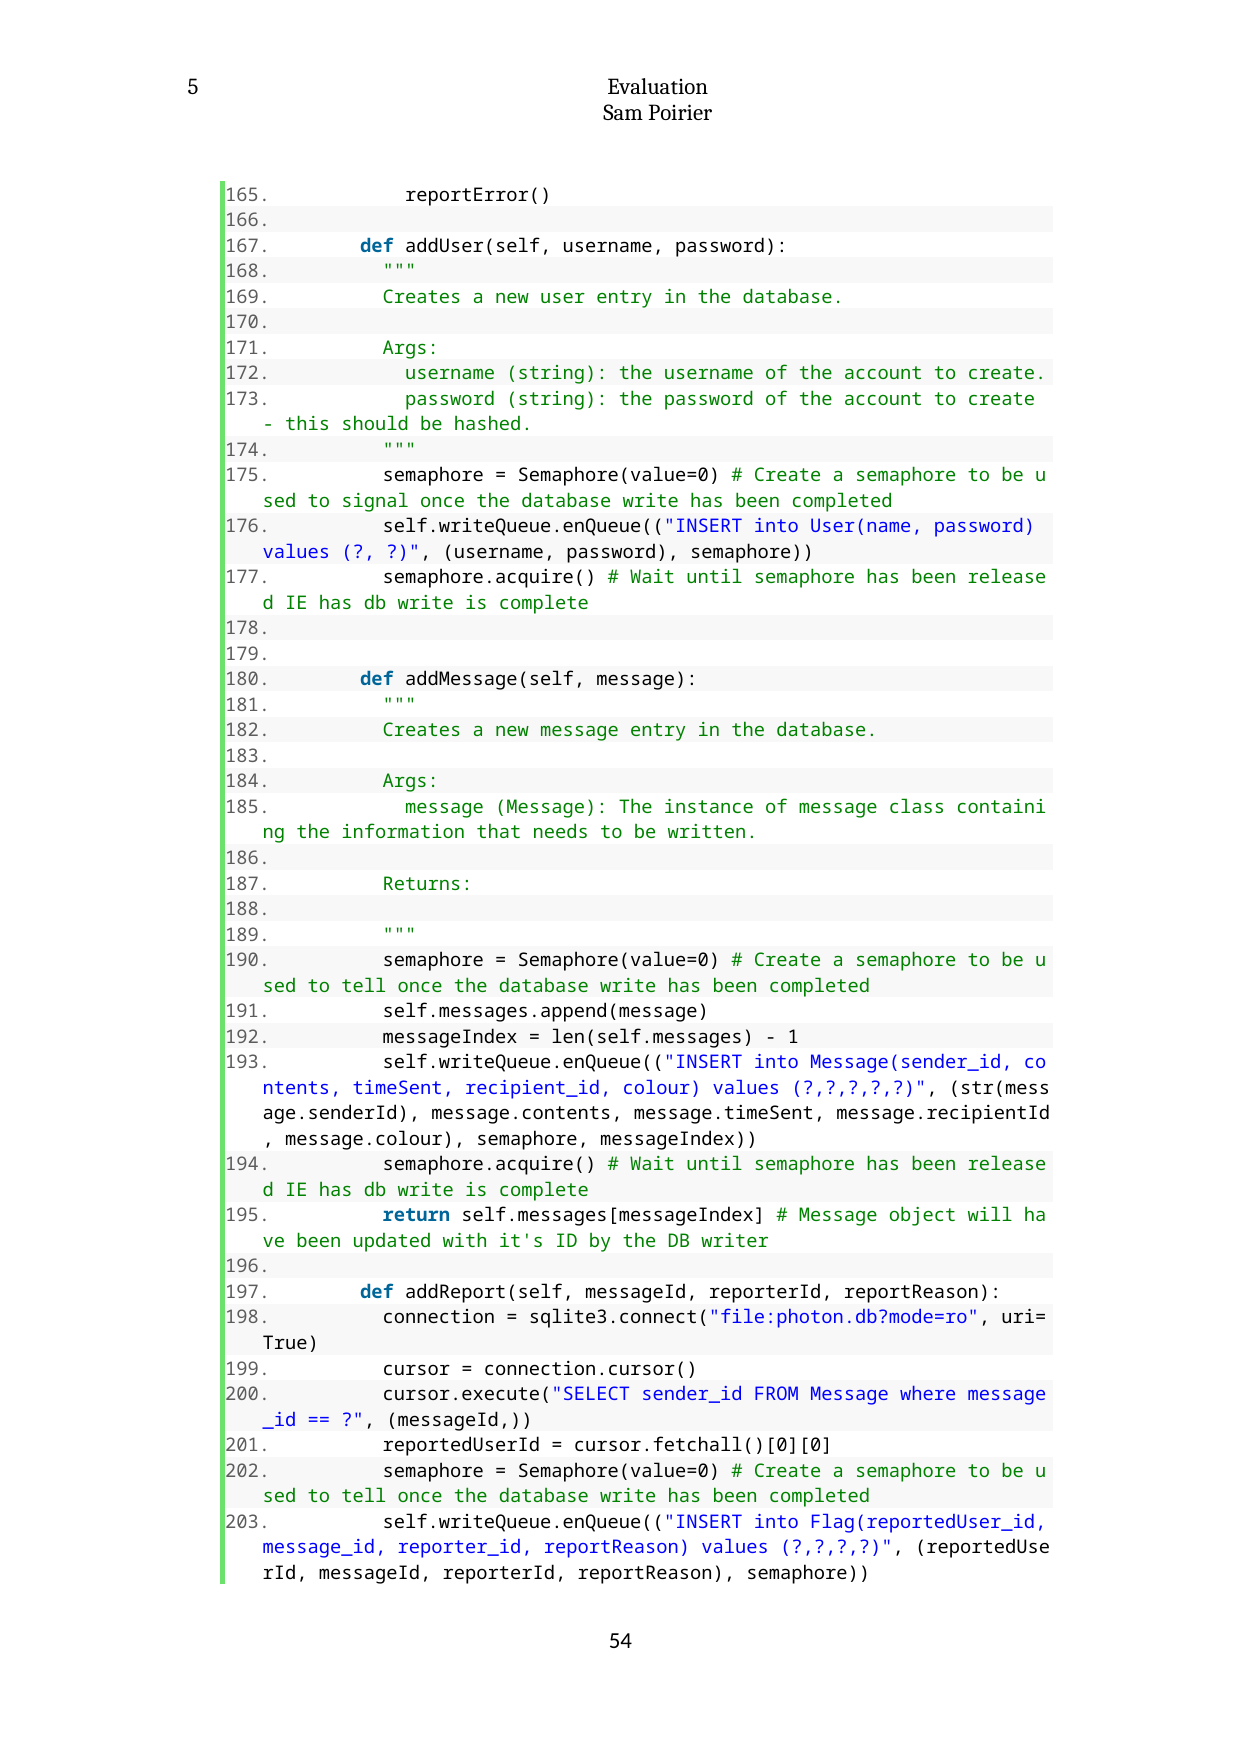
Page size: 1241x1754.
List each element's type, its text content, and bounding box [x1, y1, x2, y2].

list semaphore = Semaphore(value=0) # Create a semaphore to be used to signal once the database write has been completed [225, 462, 1053, 513]
list Returns: [225, 870, 1053, 895]
list Creates a new user entry in the database. [225, 283, 1053, 308]
list self.messages.append(message) [225, 997, 1053, 1023]
list def addReport(self, messageId, reporterId, reportReason): [225, 1278, 1053, 1304]
list connection = sqlite3.connect("file:photon.db?mode=ro", uri=True) [225, 1304, 1053, 1355]
list Args: [225, 768, 1053, 793]
list Args: [225, 334, 1053, 359]
list semaphore.acquire() # Wait until semaphore has been released IE has db write is complete [225, 1151, 1053, 1202]
list def addMessage(self, message): [225, 666, 1053, 691]
list username (string): the username of the account to create. [225, 359, 1053, 385]
list """ [225, 691, 1053, 717]
list cursor = connection.cursor() [225, 1355, 1053, 1380]
list semaphore = Semaphore(value=0) # Create a semaphore to be used to tell once the database write has been completed [225, 946, 1053, 997]
list reportedUserId = cursor.fetchall()[0][0] [225, 1431, 1053, 1457]
list message (Message): The instance of message class containing the information that needs to be written. [225, 793, 1053, 844]
list messageIndex = len(self.messages) - 1 [225, 1023, 1053, 1048]
list semaphore.acquire() # Wait until semaphore has been released IE has db write is complete [225, 564, 1053, 615]
list cursor.execute("SELECT sender_id FROM Message where message_id == ?", (messageId,)) [225, 1380, 1053, 1431]
list """ [225, 921, 1053, 946]
list self.writeQueue.enQueue(("INSERT into Flag(reportedUser_id, message_id, reporter_id, reportReason) values (?,?,?,?)", (reportedUserId, messageId, reporterId, reportReason), semaphore)) [225, 1508, 1053, 1584]
list Creates a new message entry in the database. [225, 717, 1053, 742]
list self.writeQueue.enQueue(("INSERT into User(name, password) values (?, ?)", (username, password), semaphore)) [225, 513, 1053, 564]
list return self.messages[messageIndex] # Message object will have been updated with it's ID by the DB writer [225, 1202, 1053, 1253]
list reportError() [225, 181, 1053, 206]
list self.writeQueue.enQueue(("INSERT into Message(sender_id, contents, timeSent, recipient_id, colour) values (?,?,?,?,?)", (str(message.senderId), message.contents, message.timeSent, message.recipientId, message.colour), semaphore, messageIndex)) [225, 1048, 1053, 1151]
list """ [225, 436, 1053, 462]
list """ [225, 257, 1053, 283]
list def addUser(self, username, password): [225, 232, 1053, 257]
list password (string): the password of the account to create - this should be hashed. [225, 385, 1053, 436]
list semaphore = Semaphore(value=0) # Create a semaphore to be used to tell once the database write has been completed [225, 1457, 1053, 1508]
